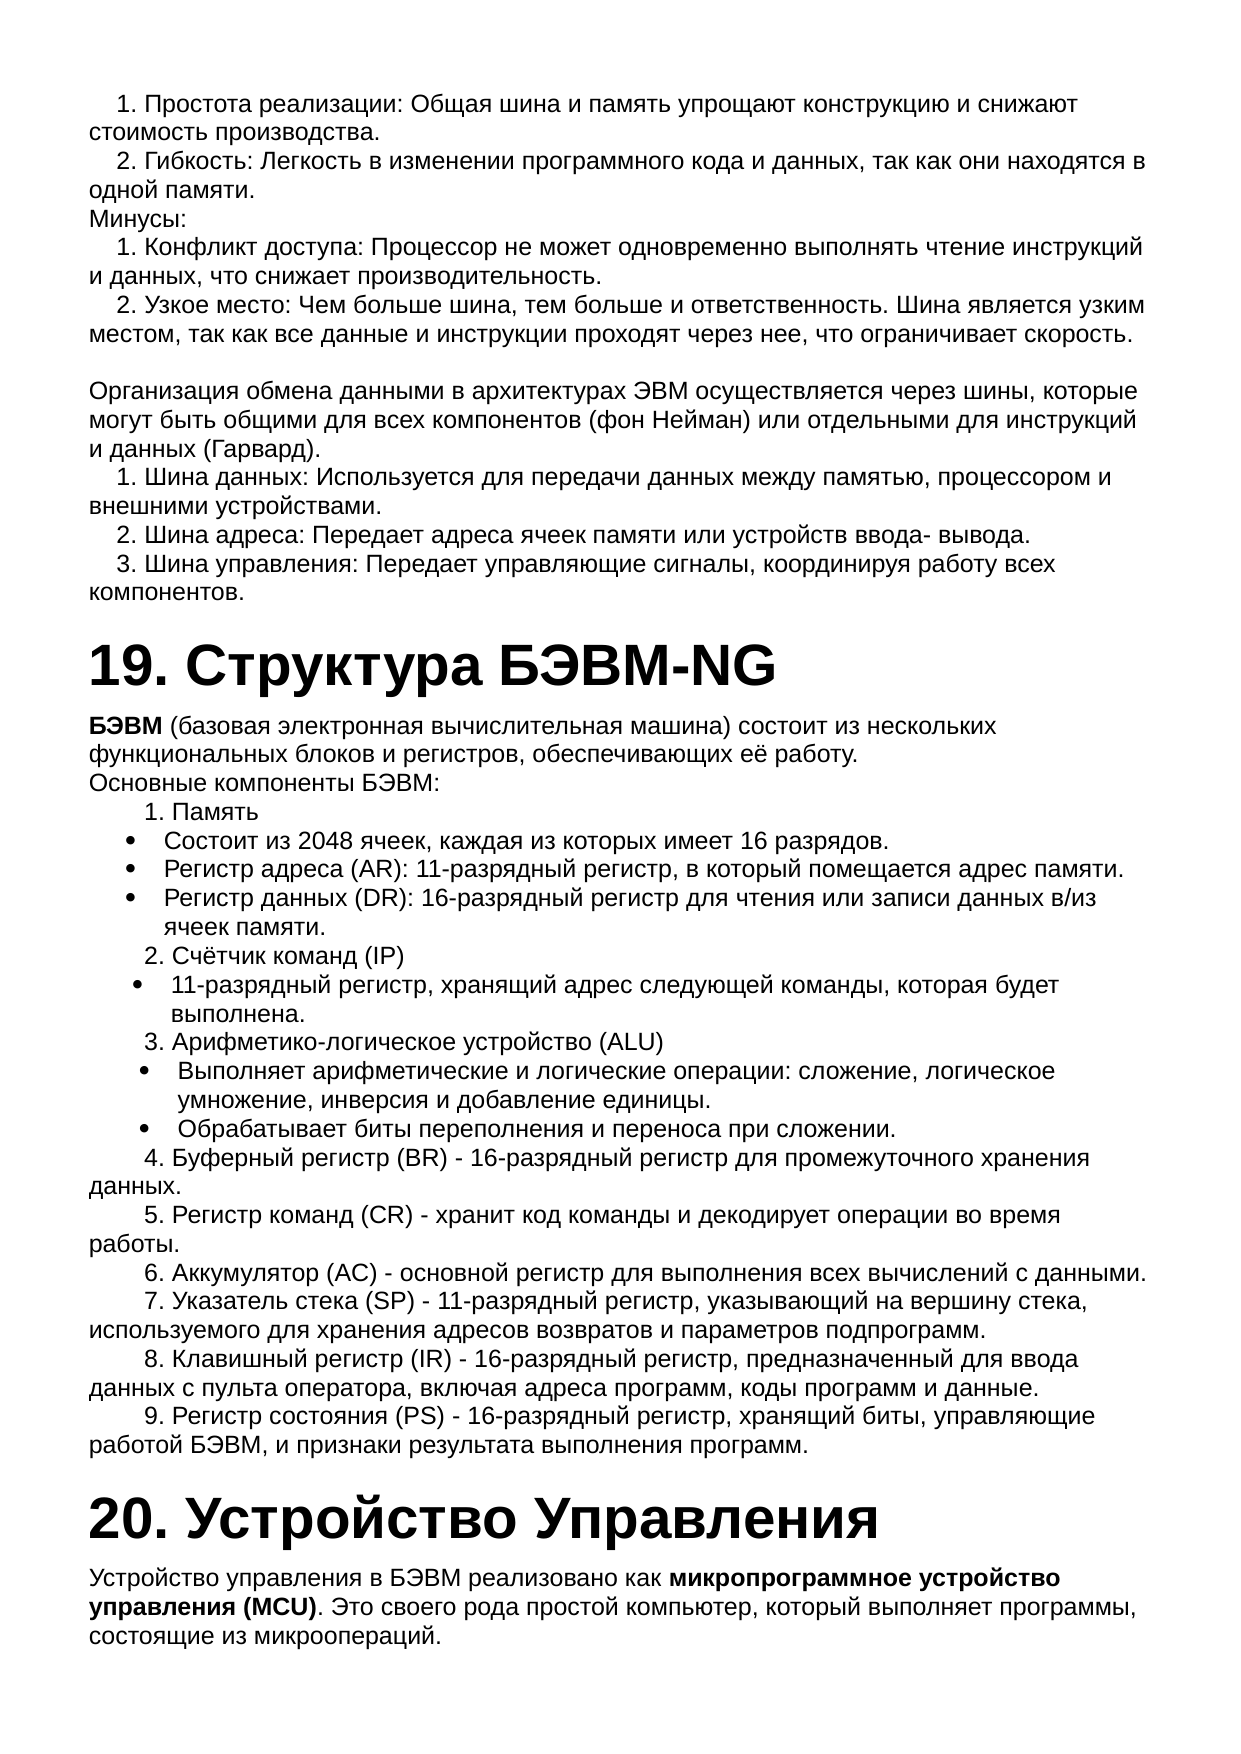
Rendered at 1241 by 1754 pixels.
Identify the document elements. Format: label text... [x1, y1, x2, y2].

text 3. Шина управления: Передает управляющие сигналы, координируя работу всех компонентов. [88, 548, 1152, 606]
text 1. Простота реализации: Общая шина и память упрощают конструкцию и снижают стоимость производства. [88, 88, 1152, 146]
title 19. Структура БЭВМ-NG [88, 631, 1152, 698]
text 7. Указатель стека (SP) - 11-разрядный регистр, указывающий на вершину стека, используемого для хранения адресов возвратов и параметров подпрограмм. [88, 1286, 1152, 1344]
text 8. Клавишный регистр (IR) - 16-разрядный регистр, предназначенный для ввода данных с пульта оператора, включая адреса программ, коды программ и данные. [88, 1344, 1152, 1401]
text 1. Шина данных: Используется для передачи данных между памятью, процессором и внешними устройствами. [88, 462, 1152, 520]
text Минусы: [88, 203, 1152, 232]
text 6. Аккумулятор (AC) - основной регистр для выполнения всех вычислений с данными. [88, 1257, 1152, 1286]
text 1. Память [88, 797, 1152, 826]
list Регистр адреса (AR): 11-разрядный регистр, в который помещается адрес памяти. [126, 854, 1152, 883]
text Основные компоненты БЭВМ: [88, 768, 1152, 797]
title 20. Устройство Управления [88, 1484, 1152, 1551]
text 2. Гибкость: Легкость в изменении программного кода и данных, так как они находятся в одной памяти. [88, 146, 1152, 203]
text 1. Конфликт доступа: Процессор не может одновременно выполнять чтение инструкций и данных, что снижает производительность. [88, 232, 1152, 290]
list Обрабатывает биты переполнения и переноса при сложении. [140, 1114, 1152, 1142]
text Устройство управления в БЭВМ реализовано как микропрограммное устройство управления (MCU). Это своего рода простой компьютер, который выполняет программы, состоящие из микроопераций. [88, 1563, 1152, 1649]
text 5. Регистр команд (CR) - хранит код команды и декодирует операции во время работы. [88, 1200, 1152, 1257]
text 3. Арифметико-логическое устройство (ALU) [88, 1027, 1152, 1056]
text 2. Шина адреса: Передает адреса ячеек памяти или устройств ввода- вывода. [88, 520, 1152, 548]
text Организация обмена данными в архитектурах ЭВМ осуществляется через шины, которые могут быть общими для всех компонентов (фон Нейман) или отдельными для инструкций и данных (Гарвард). [88, 376, 1152, 462]
text 4. Буферный регистр (BR) - 16-разрядный регистр для промежуточного хранения данных. [88, 1142, 1152, 1200]
list 11-разрядный регистр, хранящий адрес следующей команды, которая будет выполнена. [133, 970, 1152, 1027]
list Выполняет арифметические и логические операции: сложение, логическое умножение, инверсия и добавление единицы. [140, 1056, 1152, 1114]
text 2. Счётчик команд (IP) [88, 941, 1152, 970]
list Регистр данных (DR): 16-разрядный регистр для чтения или записи данных в/из ячеек памяти. [126, 883, 1152, 941]
text БЭВМ (базовая электронная вычислительная машина) состоит из нескольких функциональных блоков и регистров, обеспечивающих её работу. [88, 711, 1152, 768]
text 9. Регистр состояния (PS) - 16-разрядный регистр, хранящий биты, управляющие работой БЭВМ, и признаки результата выполнения программ. [88, 1401, 1152, 1459]
list Состоит из 2048 ячеек, каждая из которых имеет 16 разрядов. [126, 826, 1152, 854]
text 2. Узкое место: Чем больше шина, тем больше и ответственность. Шина является узким местом, так как все данные и инструкции проходят через нее, что ограничивает скорость. [88, 290, 1152, 347]
